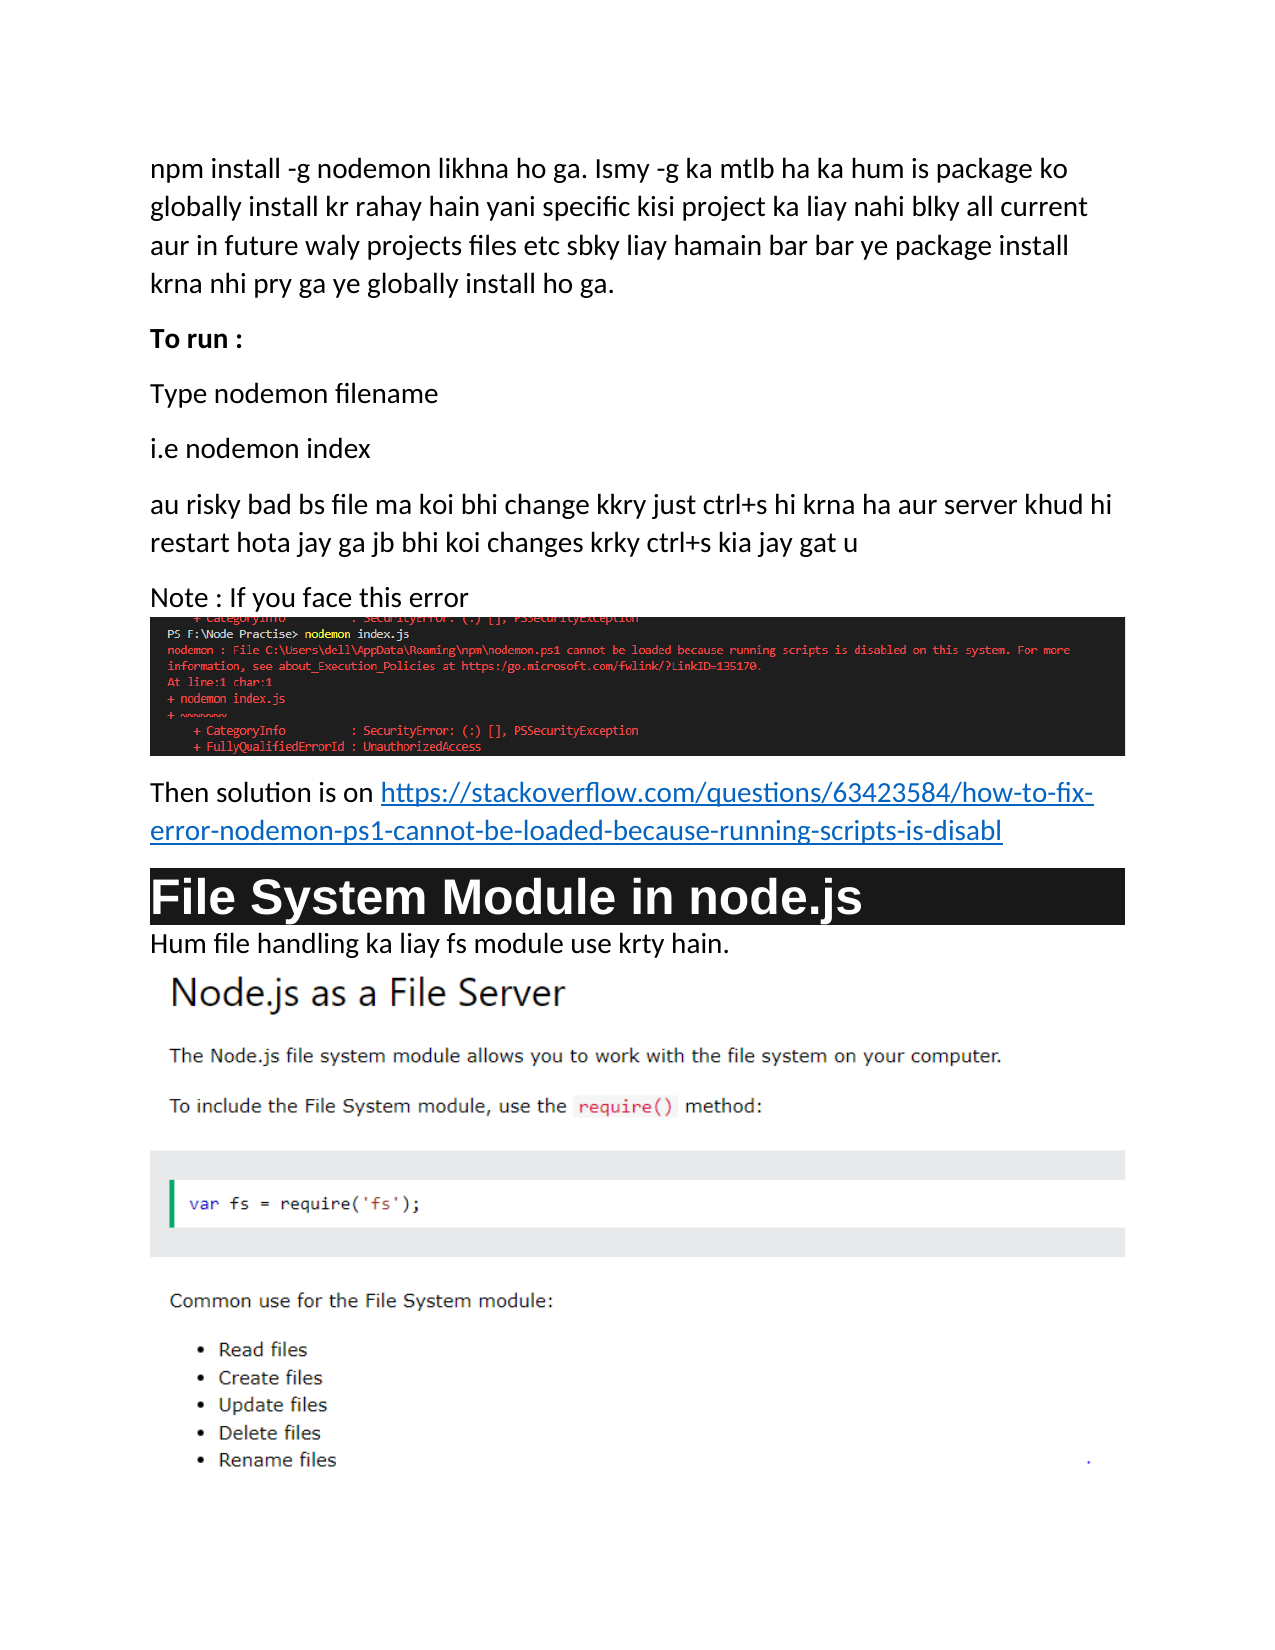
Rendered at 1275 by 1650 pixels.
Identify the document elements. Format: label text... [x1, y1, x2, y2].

text To run : [150, 320, 1125, 356]
text i.e nodemon index [150, 431, 1125, 466]
picture [150, 962, 1125, 1496]
text Then solution is on https://stackoverflow.com/questions/63423584/how-to-fix-error-nodemon-ps1-cannot-be-loaded-because-running-scripts-is-disabl [150, 774, 1125, 848]
text Note : If you face this error [150, 579, 1125, 617]
text Type nodemon filename [150, 376, 1125, 411]
text Hum file handling ka liay fs module use krty hain. [150, 925, 1125, 962]
text au risky bad bs file ma koi bhi change kkry just ctrl+s hi krna ha aur server khud hi restart hota jay ga jb bhi koi changes krky ctrl+s kia jay gat u [150, 486, 1125, 560]
picture [150, 617, 1125, 756]
subtitle File System Module in node.js [150, 868, 1125, 925]
text npm install -g nodemon likhna ho ga. Ismy -g ka mtlb ha ka hum is package ko globally install kr rahay hain yani specific kisi project ka liay nahi blky all current aur in future waly projects files etc sbky liay hamain bar bar ye package install krna nhi pry ga ye globally install ho ga. [150, 150, 1125, 301]
